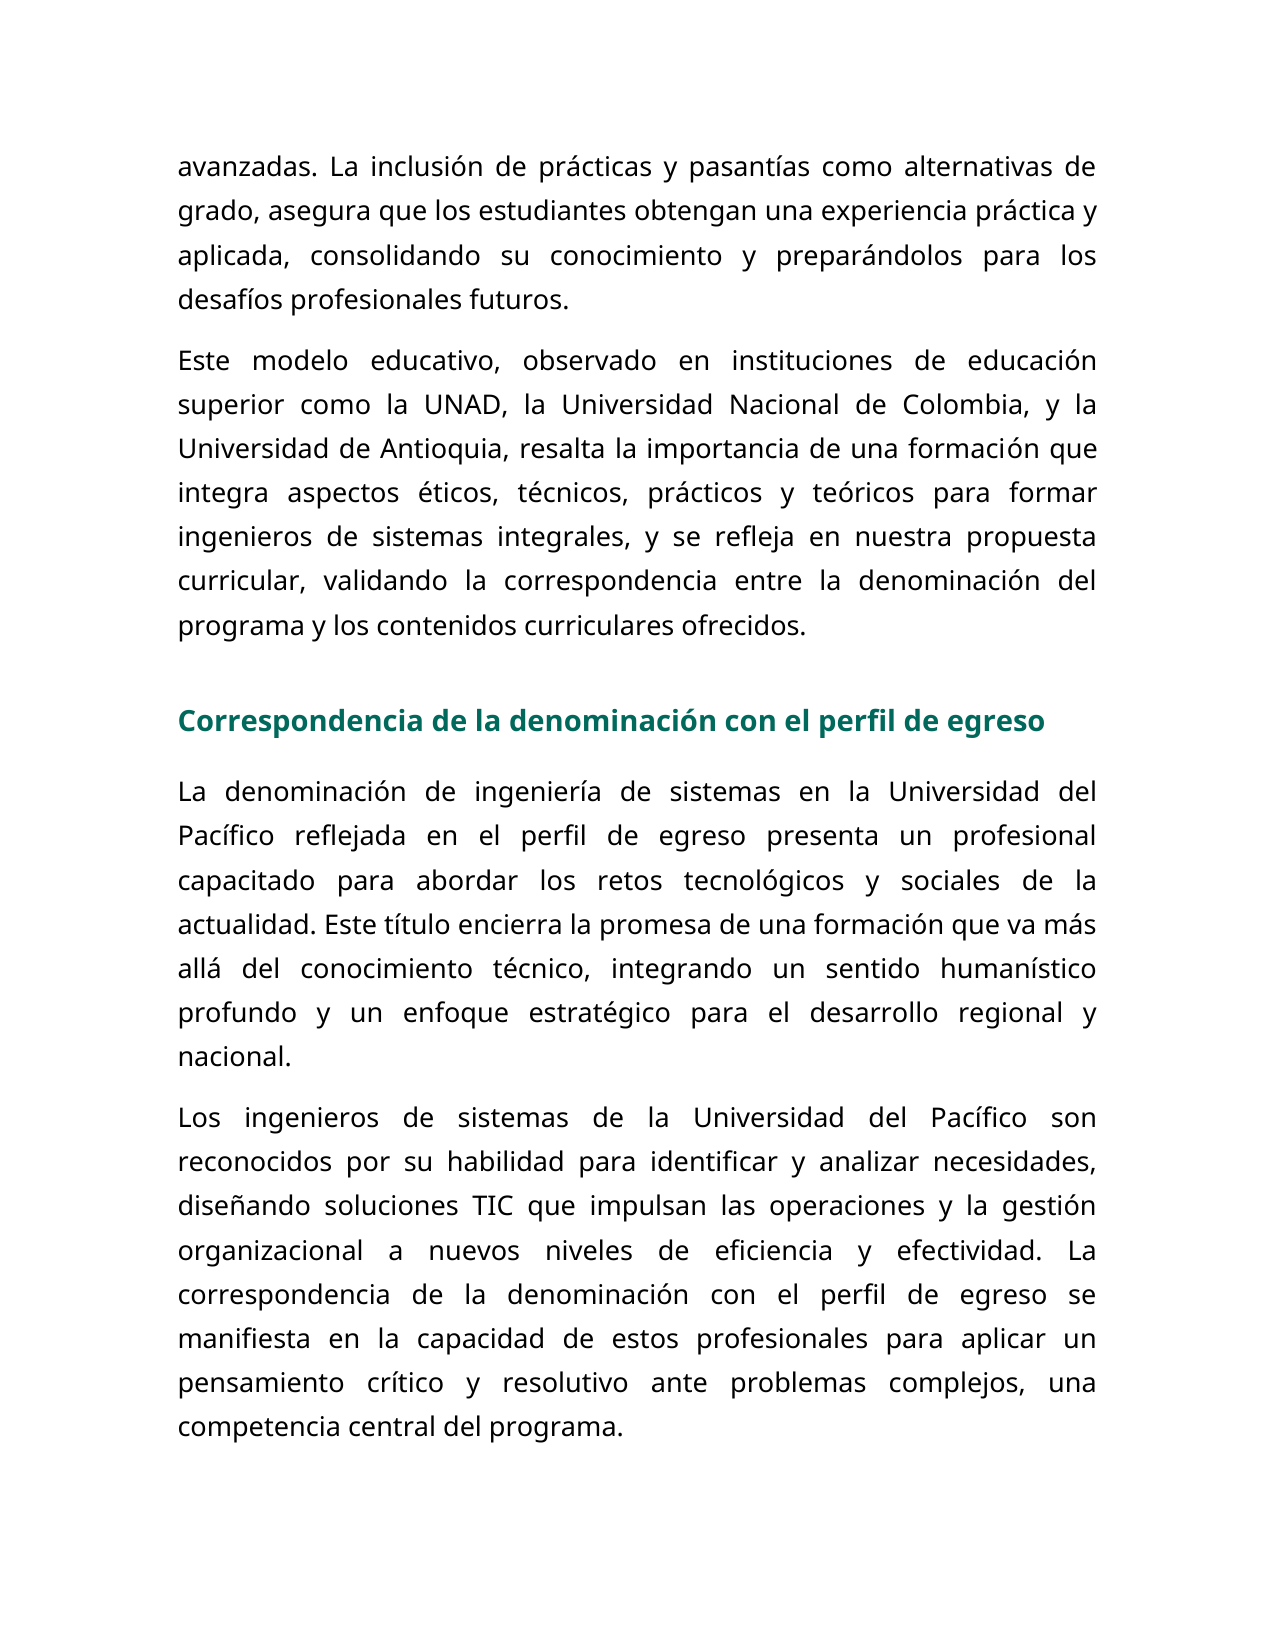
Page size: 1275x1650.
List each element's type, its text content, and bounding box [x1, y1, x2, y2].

subtitle Correspondencia de la denominación con el perfil de egreso [177, 700, 1098, 740]
text La denominación de ingeniería de sistemas en la Universidad del Pacífico reflejada en el perfil de egreso presenta un profesional capacitado para abordar los retos tecnológicos y sociales de la actualidad. Este título encierra la promesa de una formación que va más allá del conocimiento técnico, integrando un sentido humanístico profundo y un enfoque estratégico para el desarrollo regional y nacional. [177, 773, 1098, 1074]
text Este modelo educativo, observado en instituciones de educación superior como la UNAD, la Universidad Nacional de Colombia, y la Universidad de Antioquia, resalta la importancia de una formación que integra aspectos éticos, técnicos, prácticos y teóricos para formar ingenieros de sistemas integrales, y se refleja en nuestra propuesta curricular, validando la correspondencia entre la denominación del programa y los contenidos curriculares ofrecidos. [177, 341, 1098, 643]
text Los ingenieros de sistemas de la Universidad del Pacífico son reconocidos por su habilidad para identificar y analizar necesidades, diseñando soluciones TIC que impulsan las operaciones y la gestión organizacional a nuevos niveles de eficiencia y efectividad. La correspondencia de la denominación con el perfil de egreso se manifiesta en la capacidad de estos profesionales para aplicar un pensamiento crítico y resolutivo ante problemas complejos, una competencia central del programa. [177, 1098, 1098, 1444]
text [177, 148, 1098, 317]
